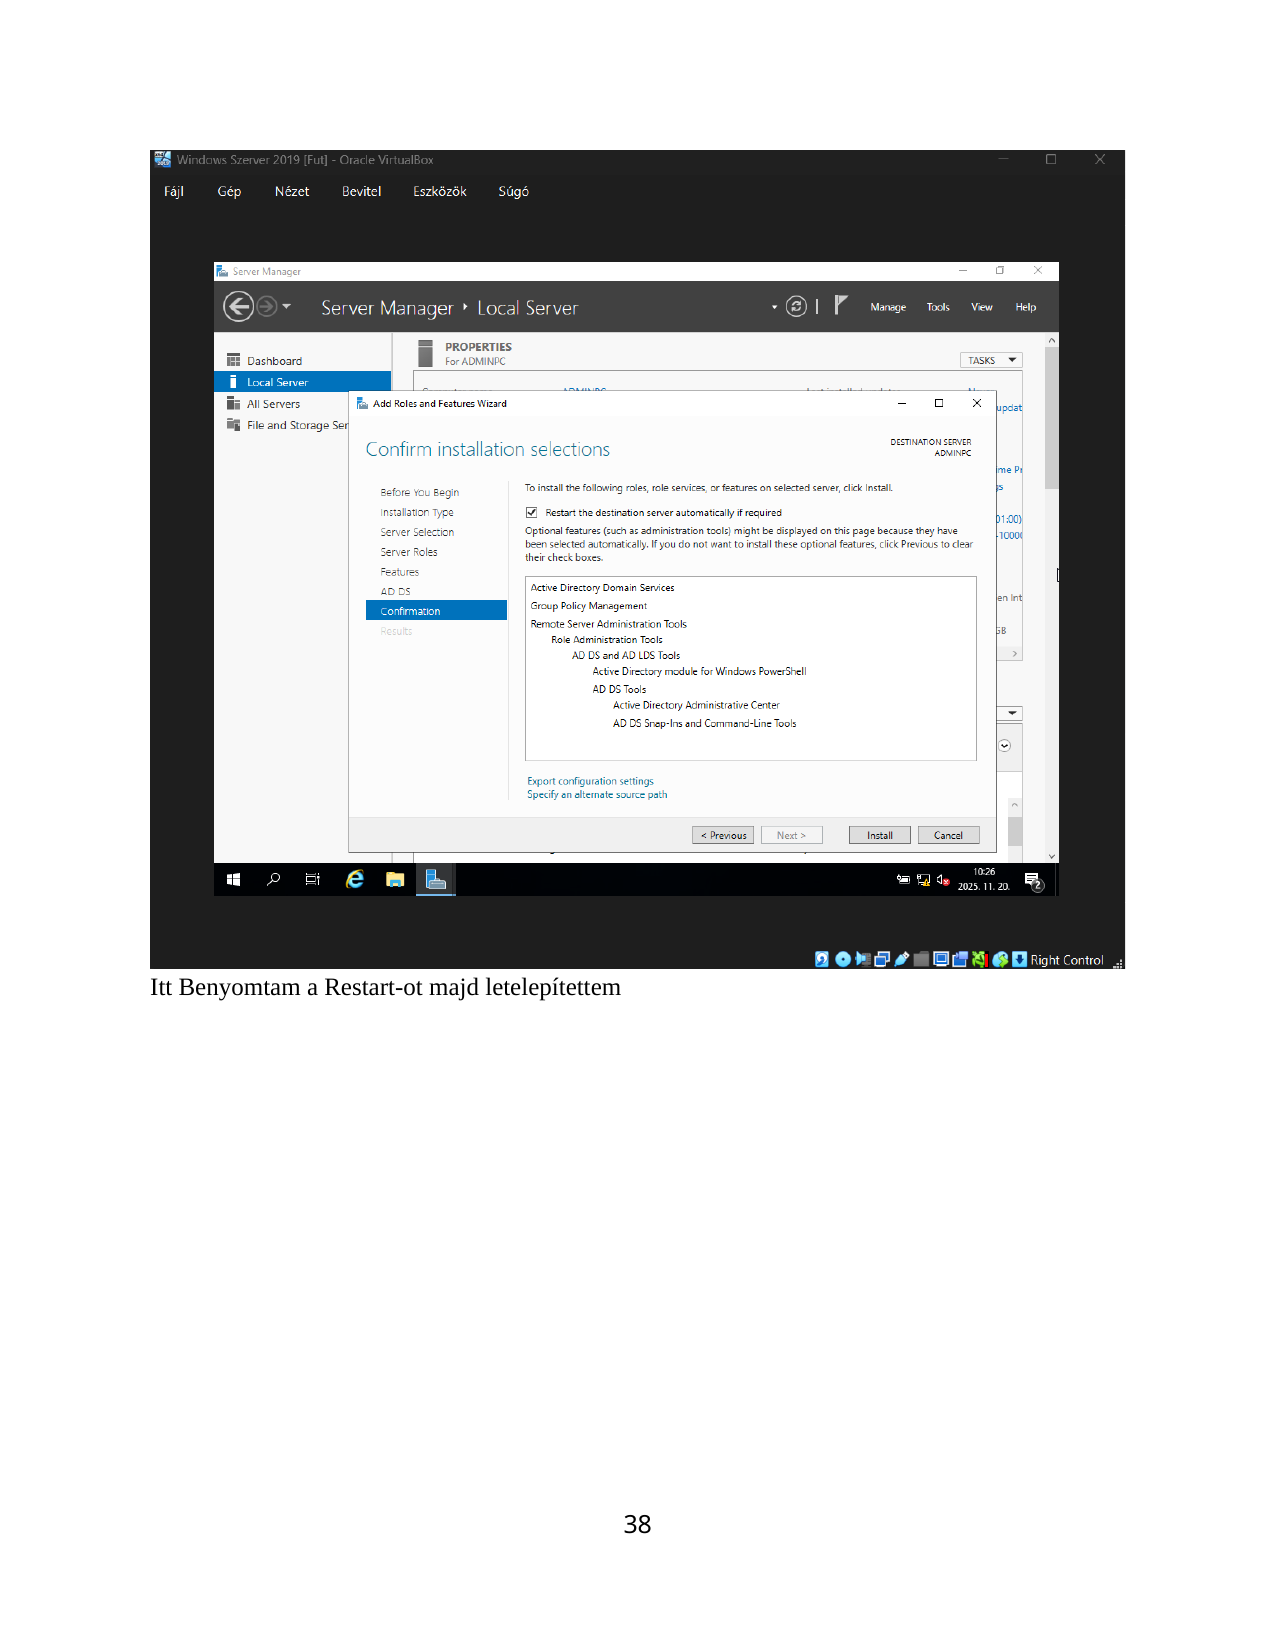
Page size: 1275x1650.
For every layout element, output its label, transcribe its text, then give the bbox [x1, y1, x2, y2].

picture [150, 150, 1125, 969]
text Itt Benyomtam a Restart-ot majd letelepítettem [150, 969, 1125, 1001]
